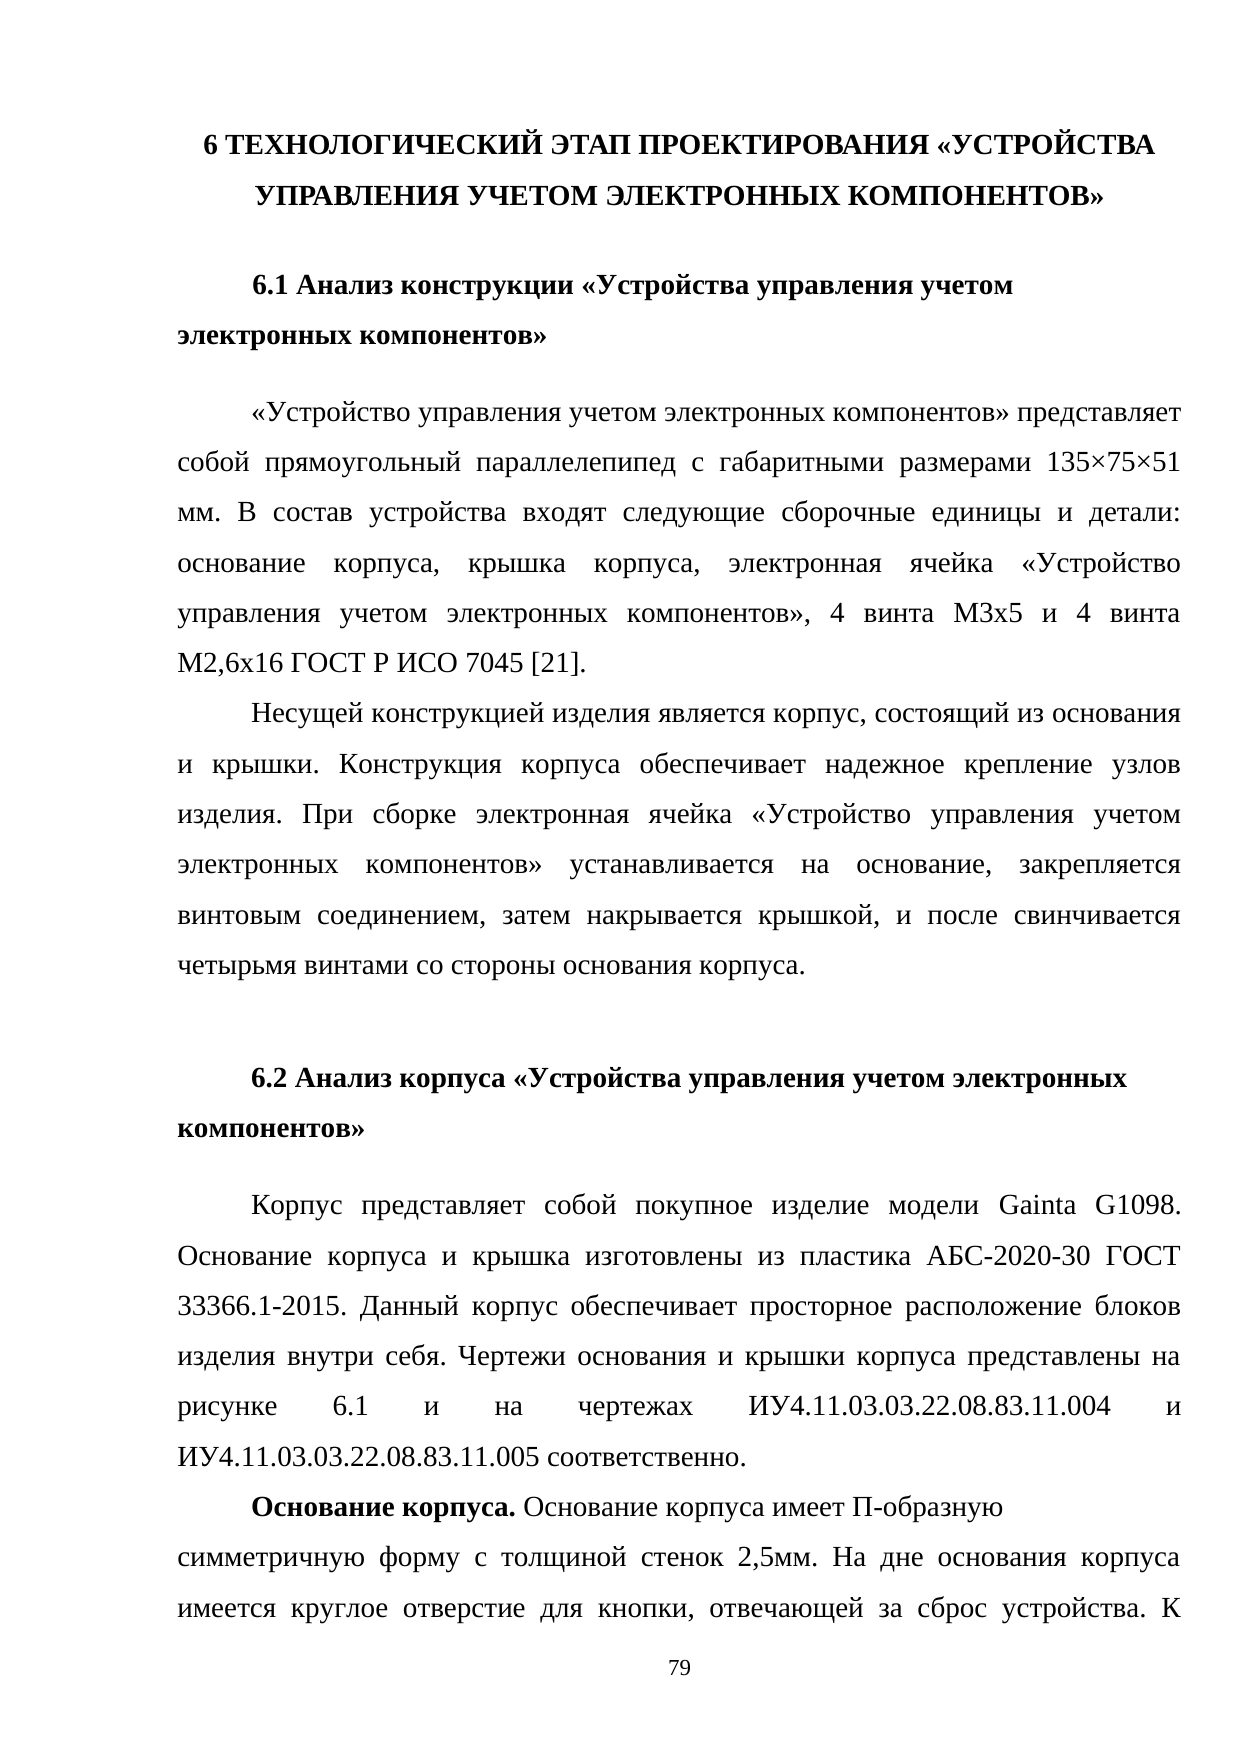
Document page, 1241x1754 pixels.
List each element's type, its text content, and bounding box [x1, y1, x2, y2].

subtitle 6.1 Анализ конструкции «Устройства управления учетом электронных компонентов» [177, 267, 1182, 351]
text Корпус представляет собой покупное изделие модели Gainta G1098. Основание корпуса и крышка изготовлены из пластика АБС-2020-30 ГОСТ 33366.1-2015. Данный корпус обеспечивает просторное расположение блоков изделия внутри себя. Чертежи основания и крышки корпуса представлены на рисунке 6.1 и на чертежах ИУ4.11.03.03.22.08.83.11.004 и ИУ4.11.03.03.22.08.83.11.005 соответственно. [177, 1187, 1182, 1472]
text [177, 1539, 1182, 1623]
text «Устройство управления учетом электронных компонентов» представляет собой прямоугольный параллелепипед с габаритными размерами 135×75×51 мм. В состав устройства входят следующие сборочные единицы и детали: основание корпуса, крышка корпуса, электронная ячейка «Устройство управления учетом электронных компонентов», 4 винта M3x5 и 4 винта M2,6x16 ГОСТ Р ИСО 7045 [21]. [177, 394, 1182, 679]
subtitle 6 ТЕХНОЛОГИЧЕСКИЙ ЭТАП ПРОЕКТИРОВАНИЯ «УСТРОЙСТВА УПРАВЛЕНИЯ УЧЕТОМ ЭЛЕКТРОННЫХ КОМПОНЕНТОВ» [177, 127, 1182, 211]
text Несущей конструкцией изделия является корпус, состоящий из основания и крышки. Конструкция корпуса обеспечивает надежное крепление узлов изделия. При сборке электронная ячейка «Устройство управления учетом электронных компонентов» устанавливается на основание, закрепляется винтовым соединением, затем накрывается крышкой, и после свинчивается четырьмя винтами со стороны основания корпуса. [177, 696, 1182, 981]
subtitle 6.2 Анализ корпуса «Устройства управления учетом электронных компонентов» [177, 1060, 1182, 1144]
text Основание корпуса. Основание корпуса имеет П-образную [177, 1489, 1182, 1523]
